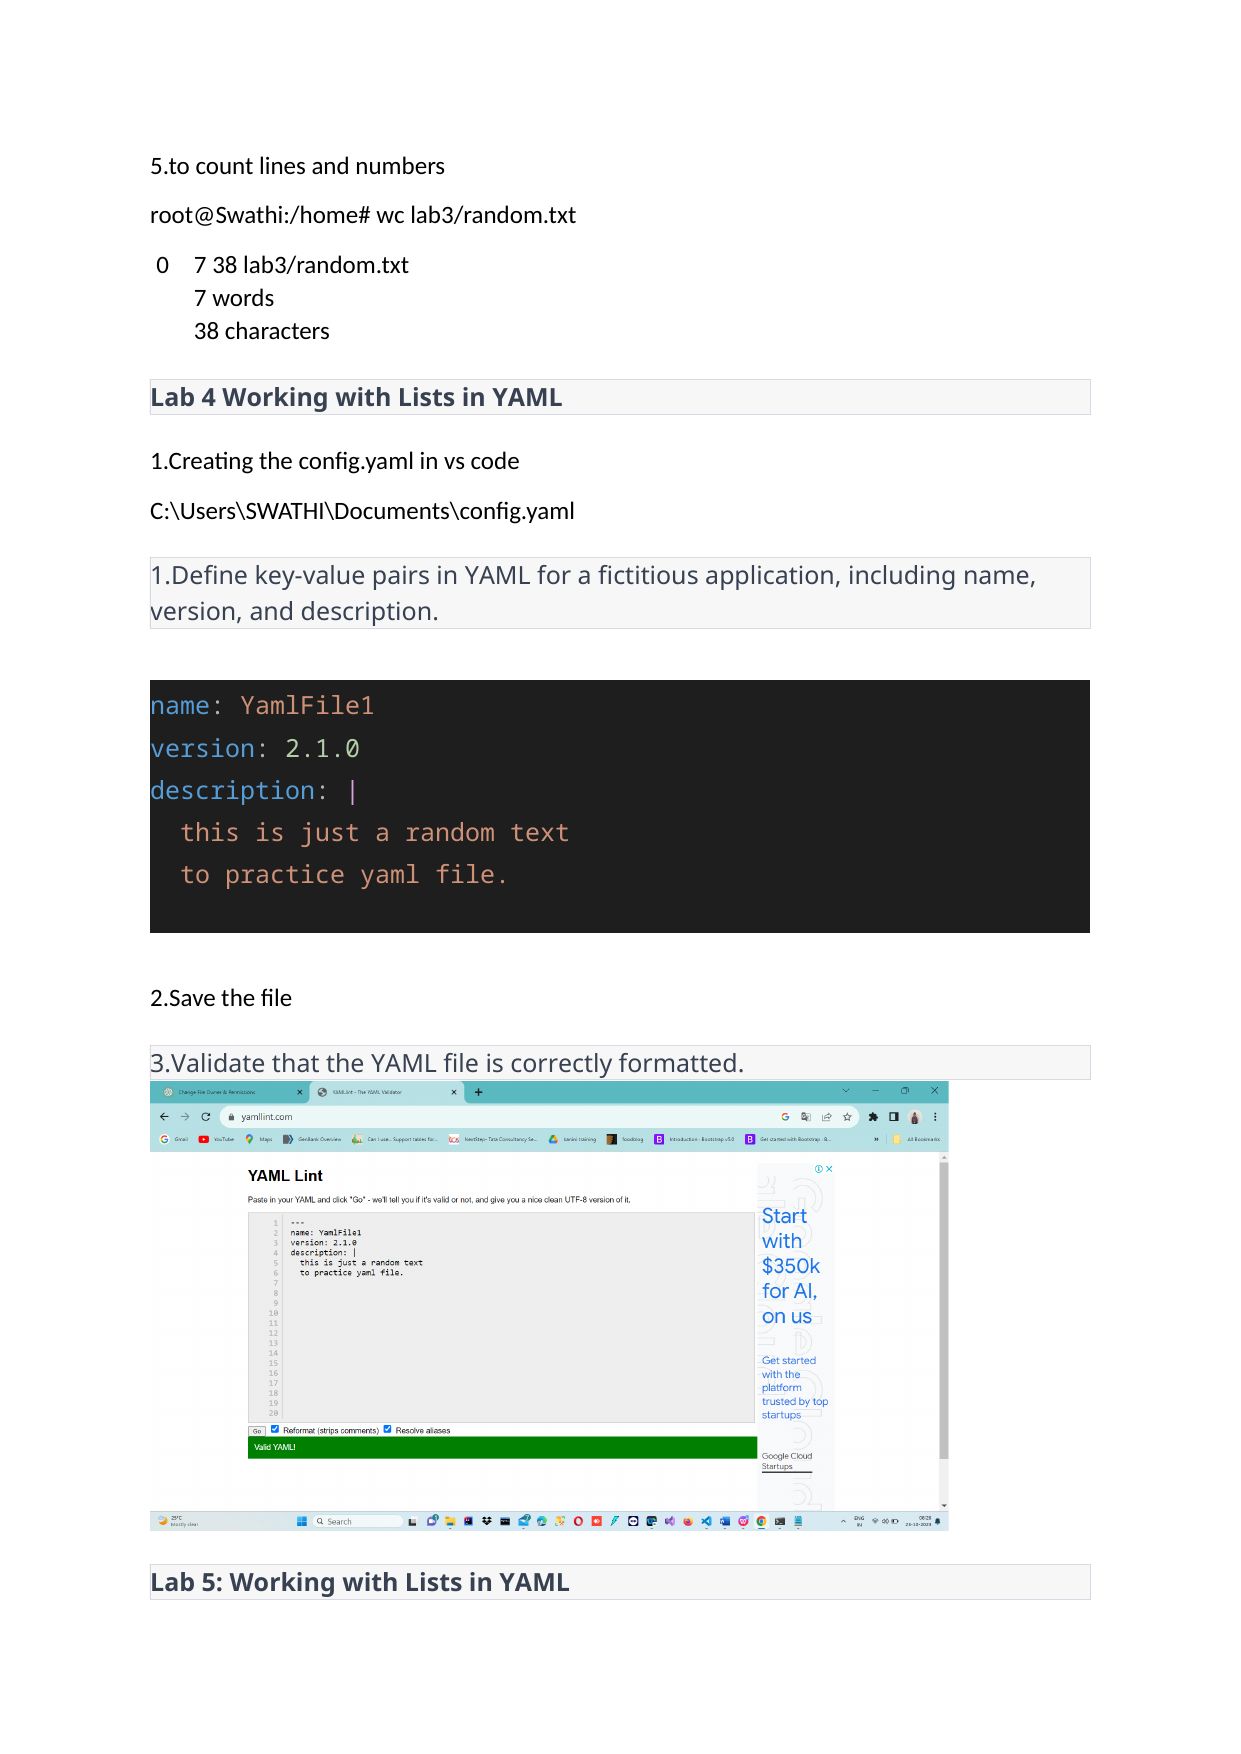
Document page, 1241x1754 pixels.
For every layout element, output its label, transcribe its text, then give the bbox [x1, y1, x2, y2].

text 5.to count lines and numbers [150, 150, 1090, 181]
text 1.Define key-value pairs in YAML for a fictitious application, including name, version, and description. [151, 558, 1090, 628]
text 3.Validate that the YAML file is correctly formatted. [151, 1046, 1090, 1079]
text 1.Creating the config.yaml in vs code [150, 446, 1090, 476]
list 7 38 lab3/random.txt [156, 249, 1090, 280]
text 2.Save the file [150, 983, 1090, 1013]
text Lab 5: Working with Lists in YAML [151, 1565, 1090, 1599]
list 7 words [194, 282, 1090, 313]
text Lab 4 Working with Lists in YAML [151, 380, 1090, 414]
text C:\Users\SWATHI\Documents\config.yaml [150, 495, 1090, 526]
text root@Swathi:/home# wc lab3/random.txt [150, 199, 1090, 230]
list 38 characters [194, 315, 1090, 346]
text name: YamlFile1 [150, 680, 1090, 722]
text to practice yaml file. [150, 849, 1090, 891]
text this is just a random text [150, 806, 1090, 849]
picture [150, 1081, 949, 1531]
text description: | [150, 764, 1090, 806]
text version: 2.1.0 [150, 722, 1090, 764]
